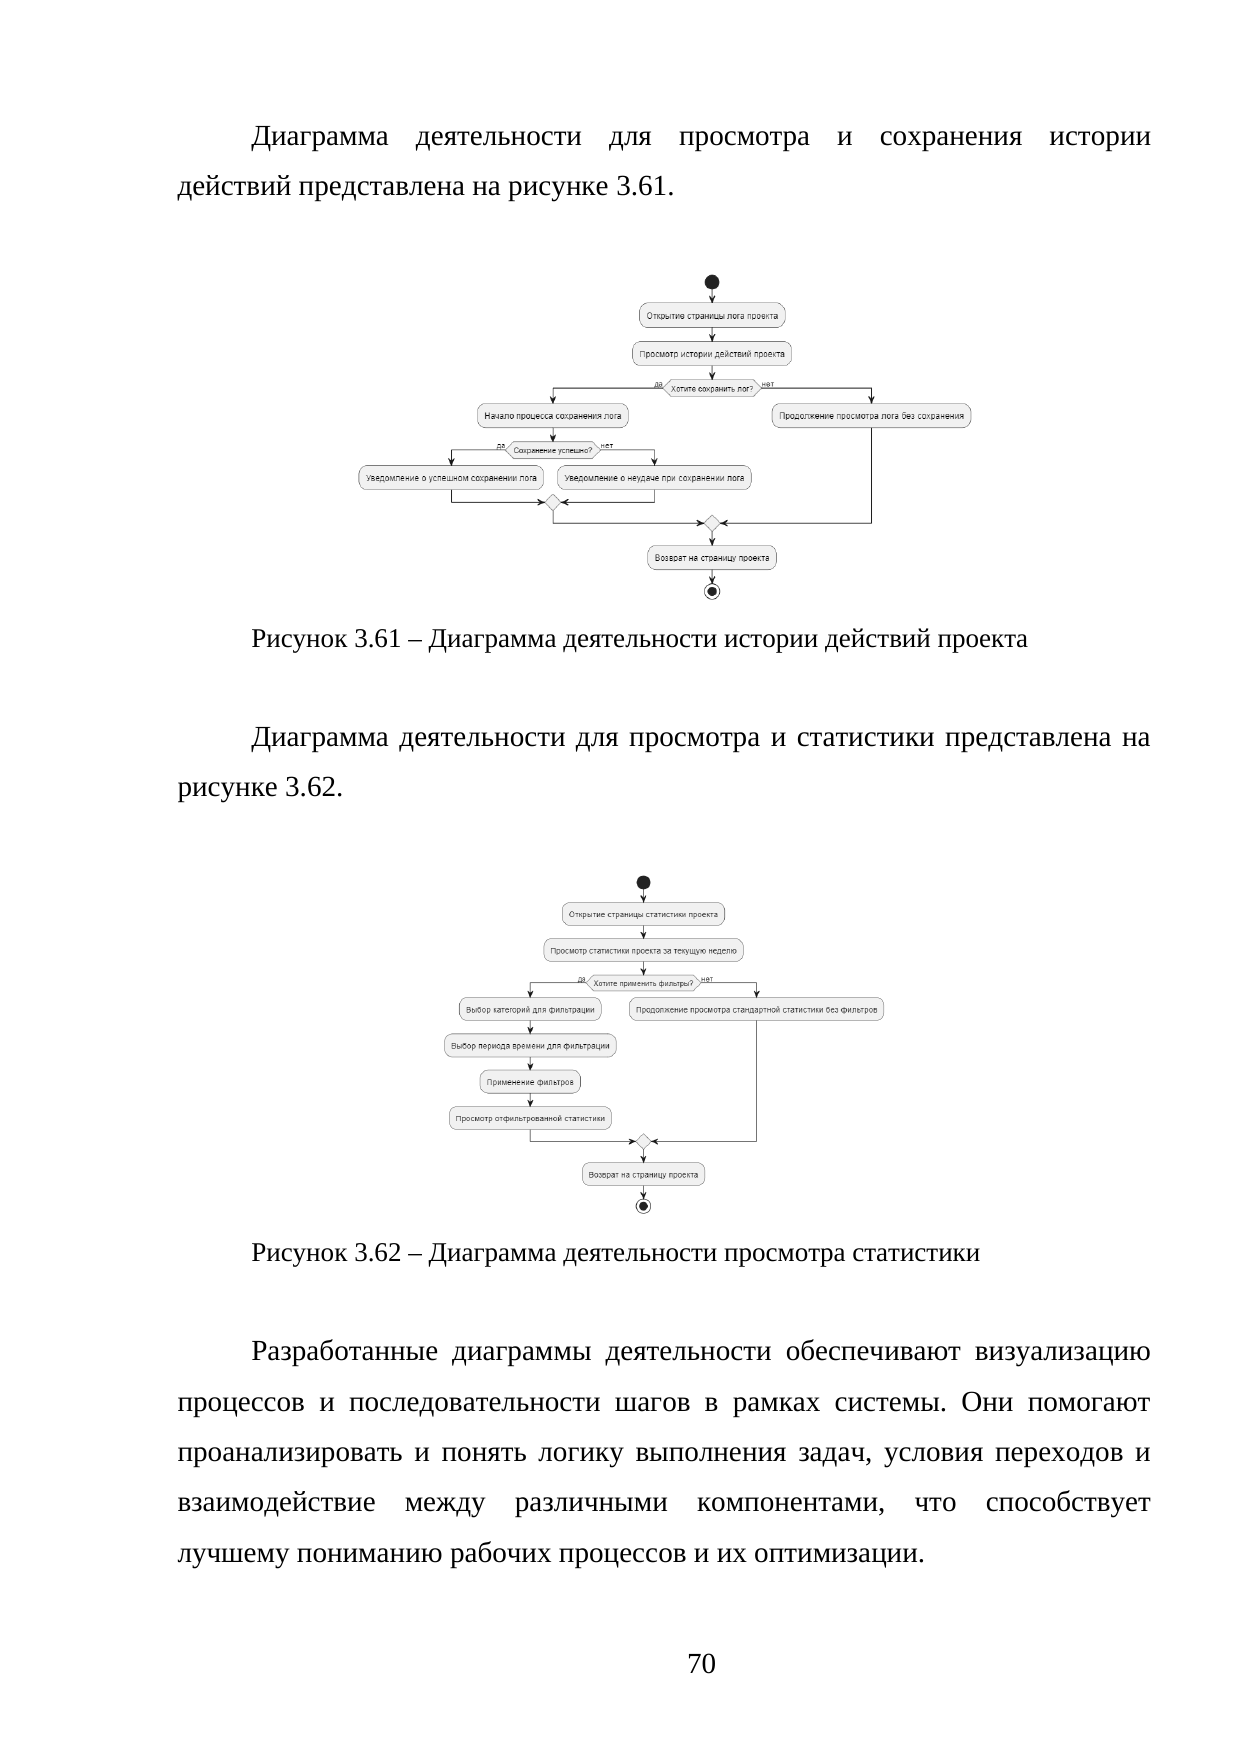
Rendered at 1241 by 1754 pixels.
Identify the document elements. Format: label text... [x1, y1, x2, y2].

text Диаграмма деятельности для просмотра и статистики представлена на рисунке 3.62. [177, 719, 1152, 803]
text Разработанные диаграммы деятельности обеспечивают визуализацию процессов и последовательности шагов в рамках системы. Они помогают проанализировать и понять логику выполнения задач, условия переходов и взаимодействие между различными компонентами, что способствует лучшему пониманию рабочих процессов и их оптимизации. [177, 1333, 1152, 1568]
text Диаграмма деятельности для просмотра и сохранения истории действий представлена на рисунке 3.61. [177, 118, 1152, 202]
picture [437, 870, 891, 1220]
picture [351, 269, 978, 606]
text Рисунок 3.62 – Диаграмма деятельности просмотра статистики [177, 1237, 1152, 1268]
text Рисунок 3.61 – Диаграмма деятельности истории действий проекта [177, 622, 1152, 653]
